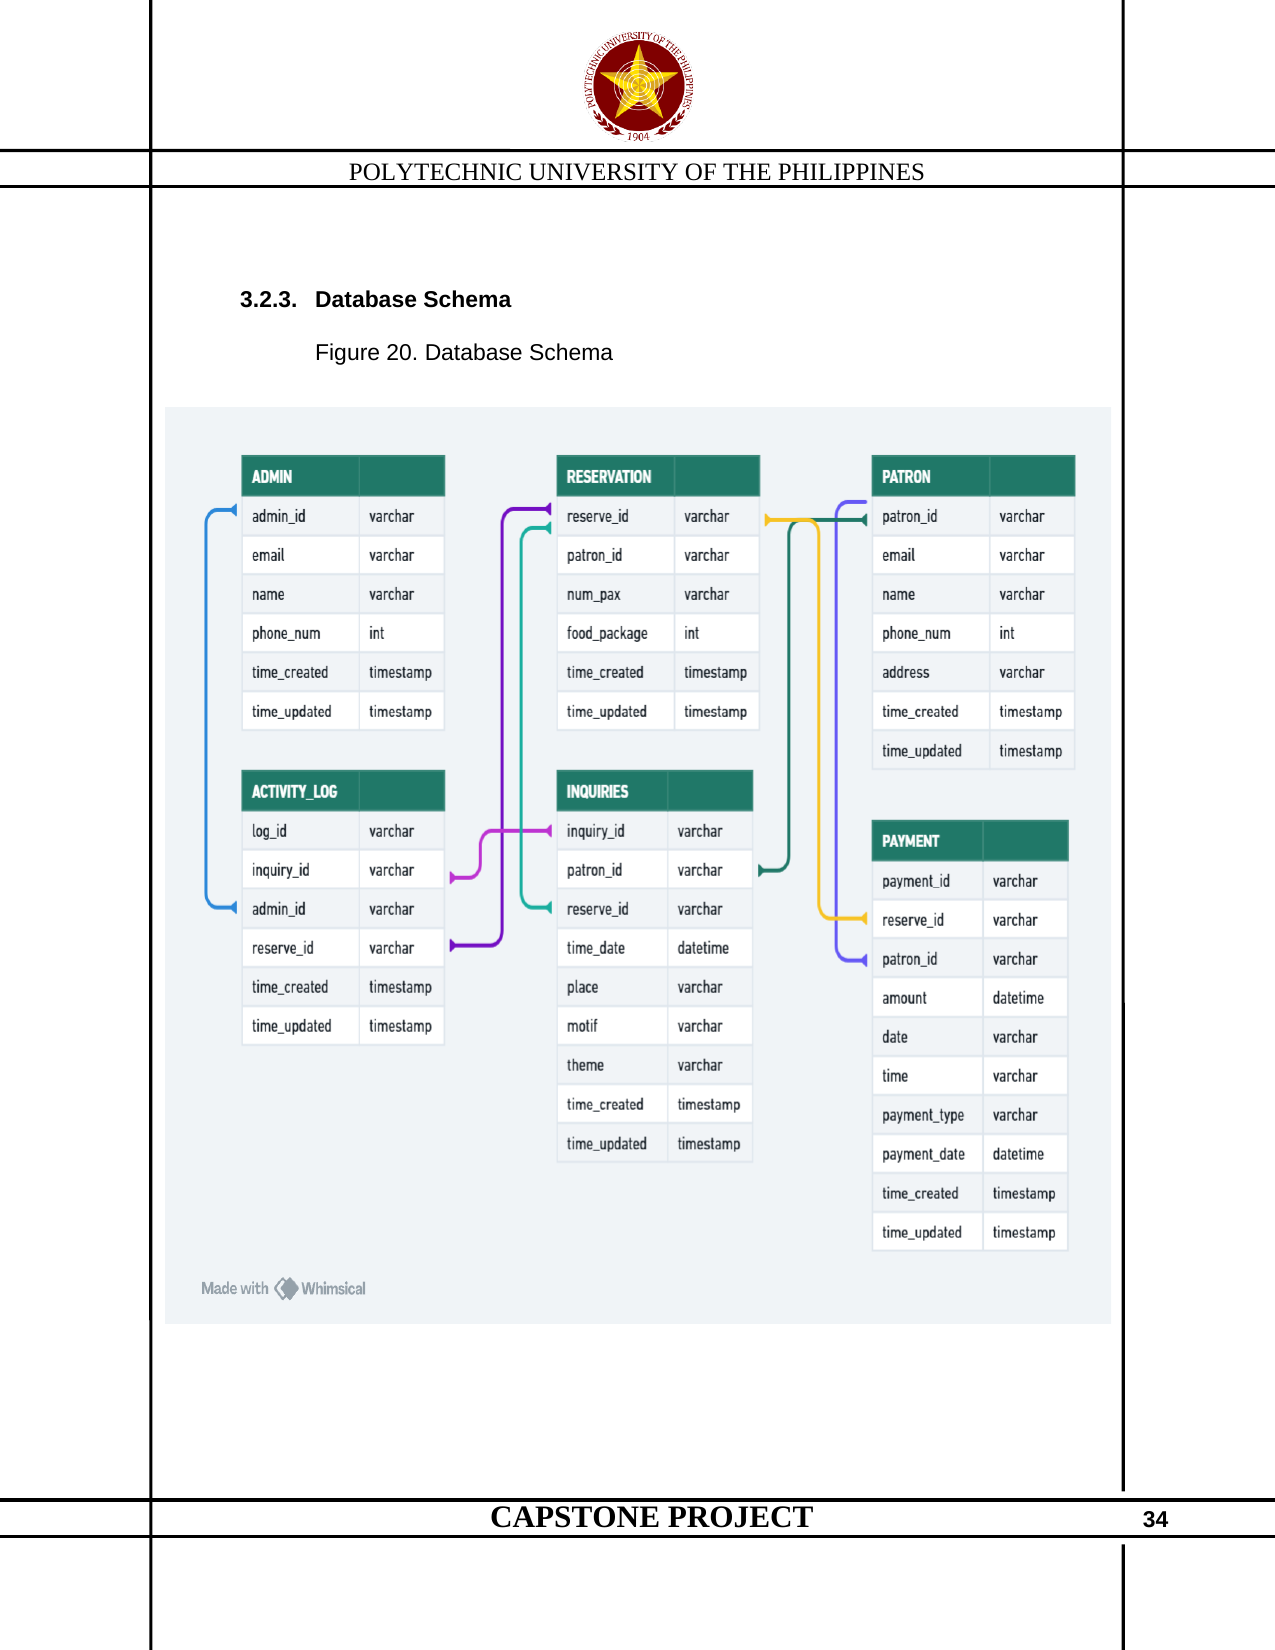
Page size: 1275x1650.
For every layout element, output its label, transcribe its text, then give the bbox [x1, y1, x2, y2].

picture [165, 407, 1112, 1324]
list Figure 20. Database Schema [315, 338, 1110, 365]
picture [582, 31, 694, 142]
list Database Schema [240, 286, 1110, 312]
